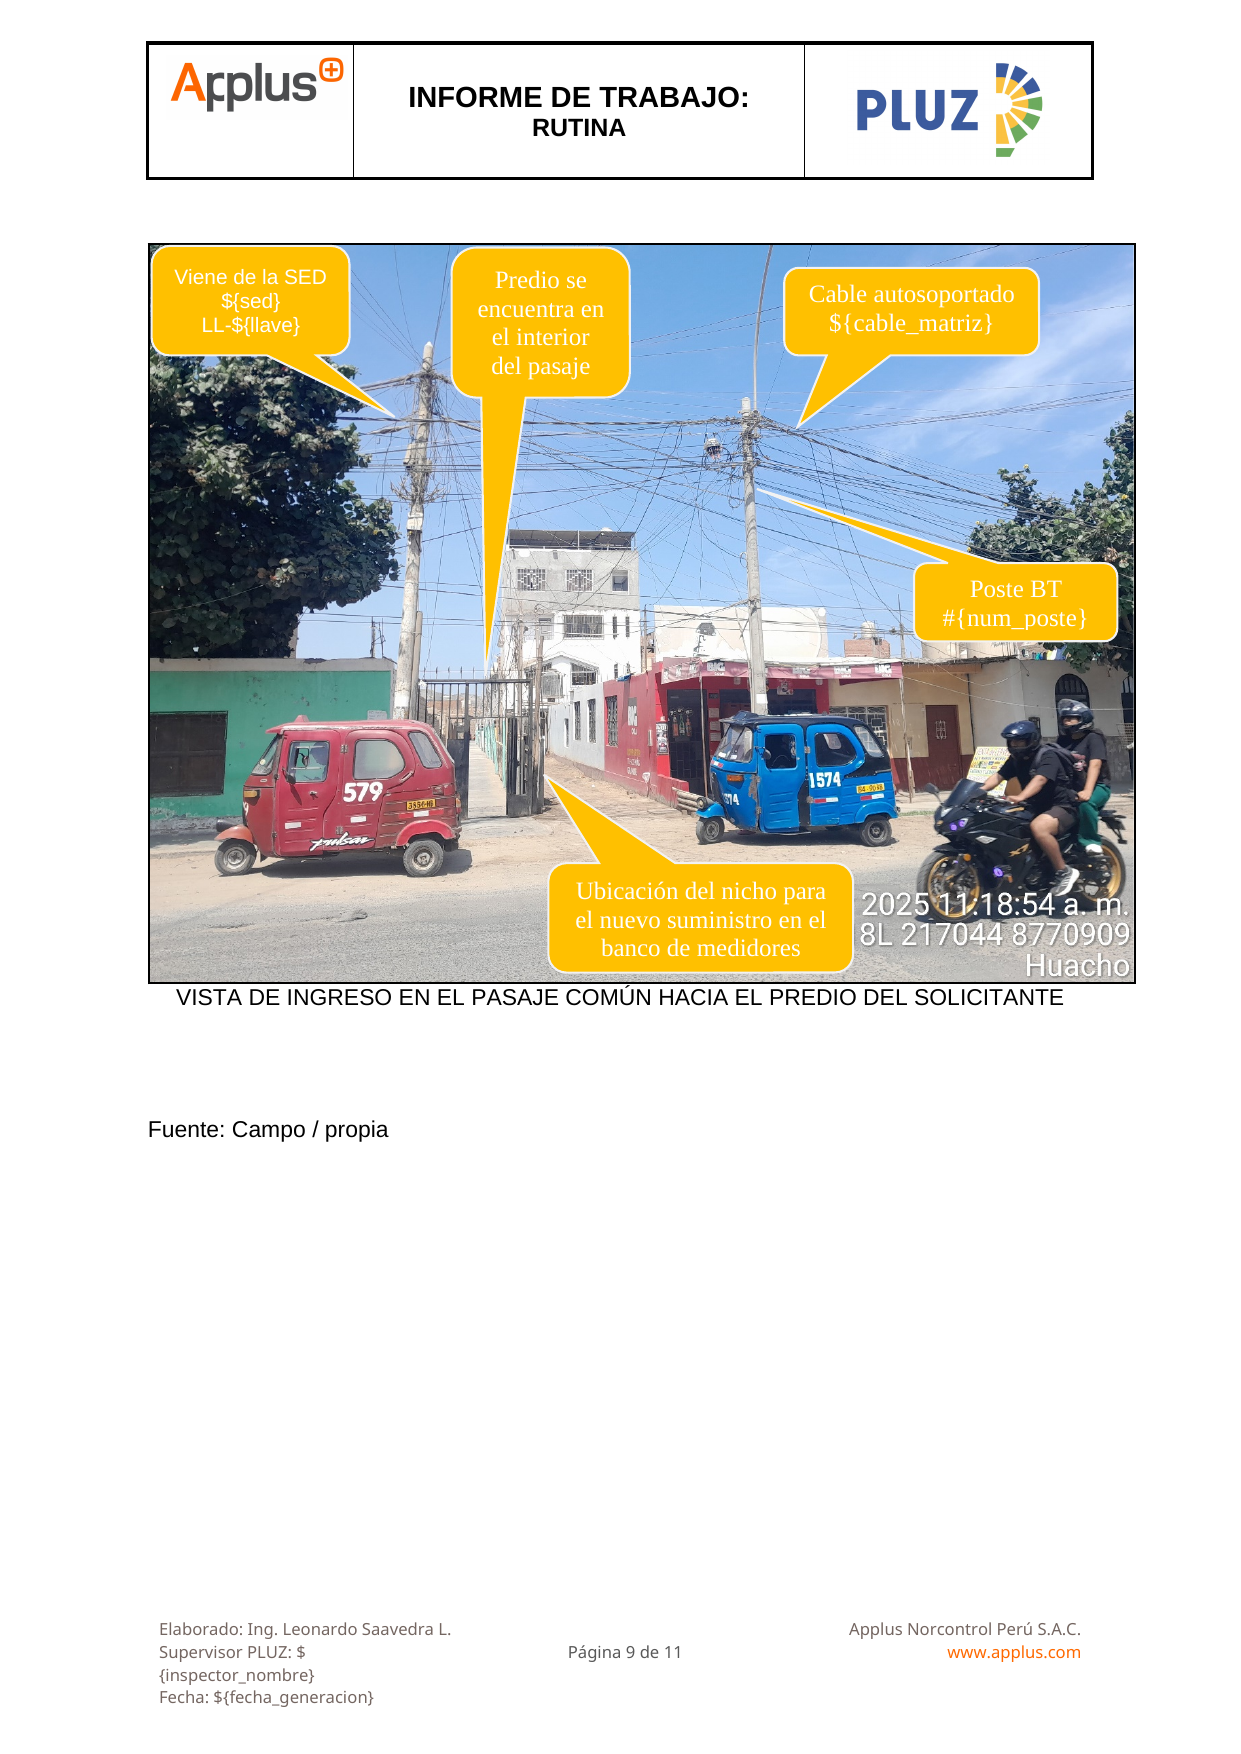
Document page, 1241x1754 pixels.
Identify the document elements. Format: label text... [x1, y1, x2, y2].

picture [150, 245, 1134, 982]
picture [165, 55, 348, 120]
picture [847, 50, 1050, 165]
text Fuente: Campo / propia [148, 1116, 1092, 1142]
text VISTA DE INGRESO EN EL PASAJE COMÚN HACIA EL PREDIO DEL SOLICITANTE [148, 984, 1092, 1011]
picture [150, 245, 163, 260]
